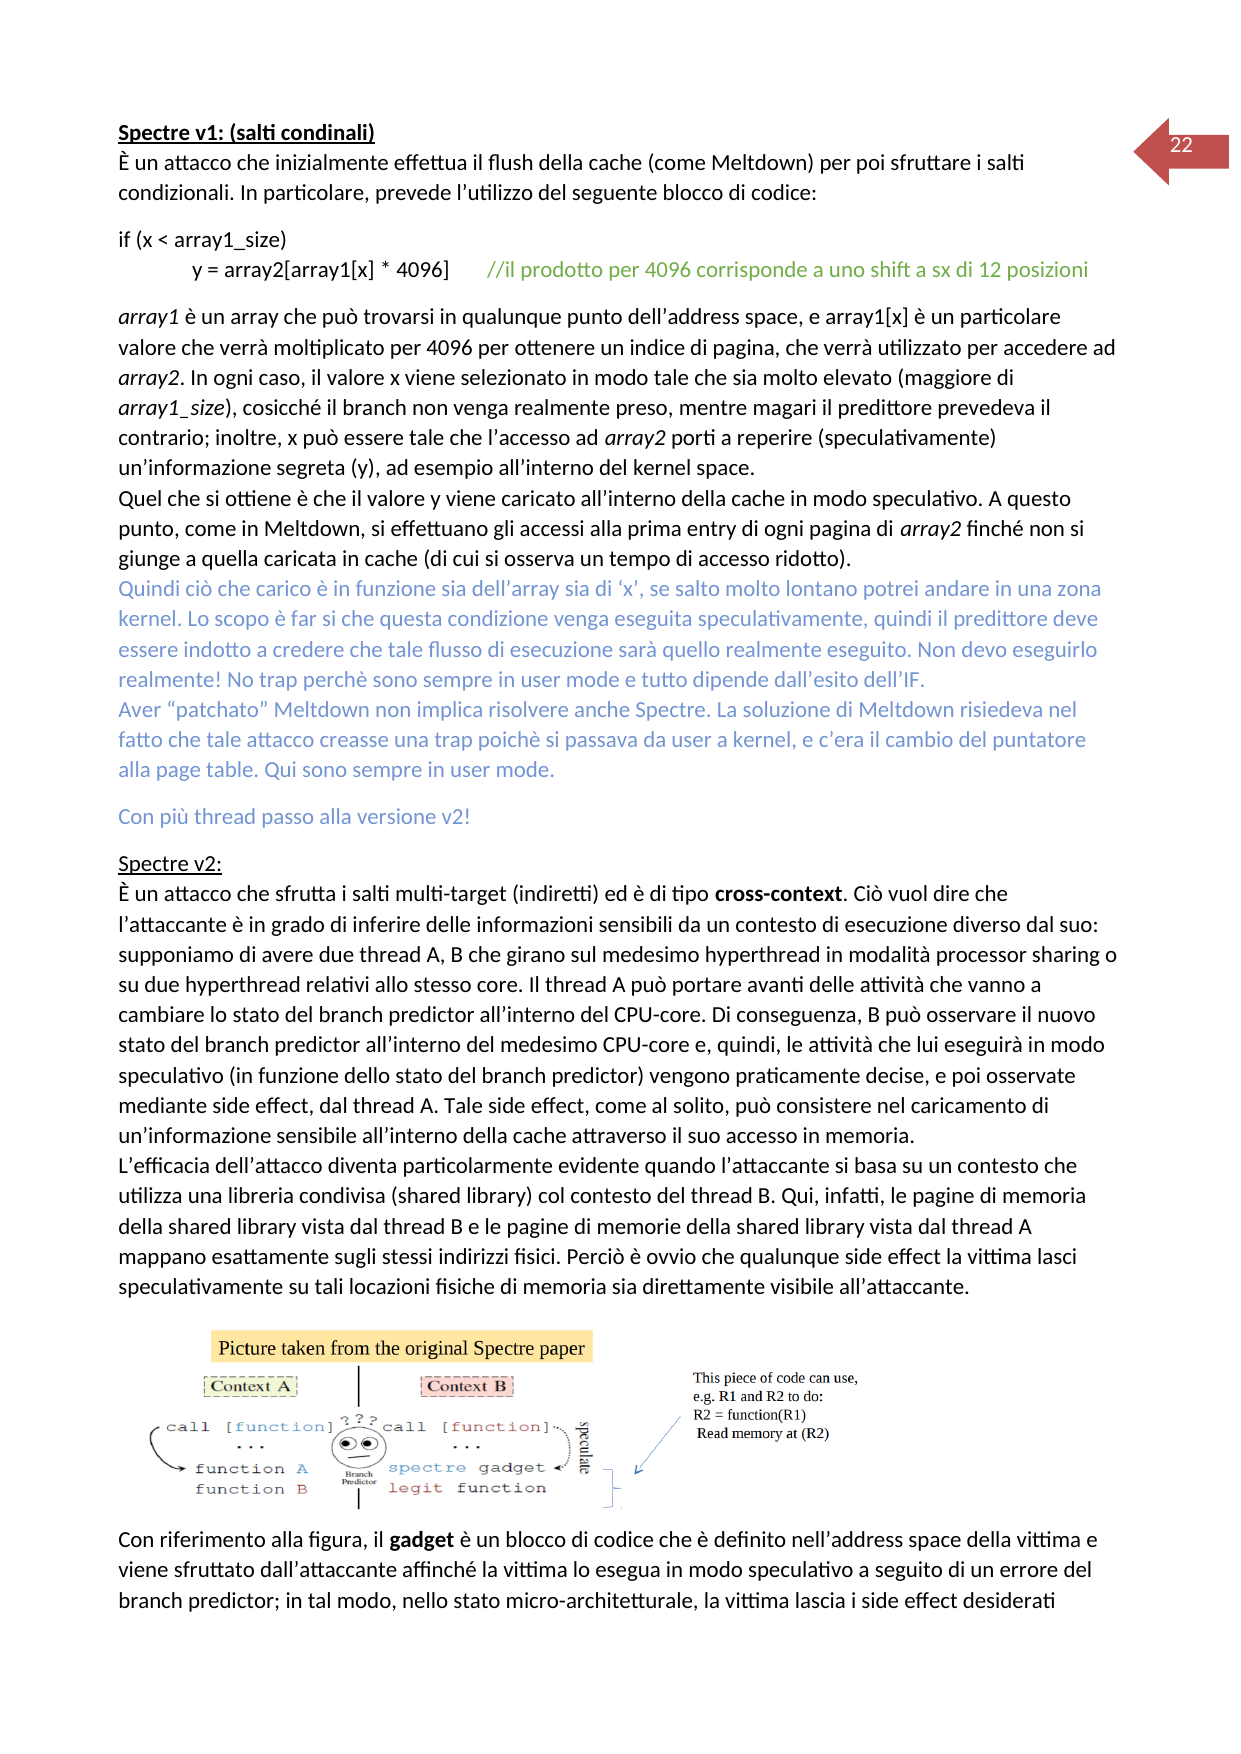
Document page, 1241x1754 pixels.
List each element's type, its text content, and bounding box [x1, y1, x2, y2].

text if (x < array1_size) y = array2[array1[x] * 4096] //il prodotto per 4096 corrisponde a uno shift a sx di 12 posizioni [118, 225, 1122, 284]
text array1 è un array che può trovarsi in qualunque punto dell’address space, e array1[x] è un particolare valore che verrà moltiplicato per 4096 per ottenere un indice di pagina, che verrà utilizzato per accedere ad array2. In ogni caso, il valore x viene selezionato in modo tale che sia molto elevato (maggiore di array1_size), cosicché il branch non venga realmente preso, mentre magari il predittore prevedeva il contrario; inoltre, x può essere tale che l’accesso ad array2 porti a reperire (speculativamente) un’informazione segreta (y), ad esempio all’interno del kernel space. Quel che si ottiene è che il valore y viene caricato all’interno della cache in modo speculativo. A questo punto, come in Meltdown, si effettuano gli accessi alla prima entry di ogni pagina di array2 finché non si giunge a quella caricata in cache (di cui si osserva un tempo di accesso ridotto). Quindi ciò che carico è in funzione sia dell’array sia di ‘x’, se salto molto lontano potrei andare in una zona kernel. Lo scopo è far si che questa condizione venga eseguita speculativamente, quindi il predittore deve essere indotto a credere che tale flusso di esecuzione sarà quello realmente eseguito. Non devo eseguirlo realmente! No trap perchè sono sempre in user mode e tutto dipende dall’esito dell’IF. Aver “patchato” Meltdown non implica risolvere anche Spectre. La soluzione di Meltdown risiedeva nel fatto che tale attacco creasse una trap poichè si passava da user a kernel, e c’era il cambio del puntatore alla page table. Qui sono sempre in user mode. [118, 302, 1122, 784]
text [118, 1319, 1122, 1614]
text Spectre v2: È un attacco che sfrutta i salti multi-target (indiretti) ed è di tipo cross-context. Ciò vuol dire che l’attaccante è in grado di inferire delle informazioni sensibili da un contesto di esecuzione diverso dal suo: supponiamo di avere due thread A, B che girano sul medesimo hyperthread in modalità processor sharing o su due hyperthread relativi allo stesso core. Il thread A può portare avanti delle attività che vanno a cambiare lo stato del branch predictor all’interno del CPU-core. Di conseguenza, B può osservare il nuovo stato del branch predictor all’interno del medesimo CPU-core e, quindi, le attività che lui eseguirà in modo speculativo (in funzione dello stato del branch predictor) vengono praticamente decise, e poi osservate mediante side effect, dal thread A. Tale side effect, come al solito, può consistere nel caricamento di un’informazione sensibile all’interno della cache attraverso il suo accesso in memoria. L’efficacia dell’attacco diventa particolarmente evidente quando l’attaccante si basa su un contesto che utilizza una libreria condivisa (shared library) col contesto del thread B. Qui, infatti, le pagine di memoria della shared library vista dal thread B e le pagine di memorie della shared library vista dal thread A mappano esattamente sugli stessi indirizzi fisici. Perciò è ovvio che qualunque side effect la vittima lasci speculativamente su tali locazioni fisiche di memoria sia direttamente visibile all’attaccante. [118, 849, 1122, 1300]
picture [118, 1319, 869, 1524]
text Con più thread passo alla versione v2! [118, 802, 1122, 831]
text Spectre v1: (salti condinali) È un attacco che inizialmente effettua il flush della cache (come Meltdown) per poi sfruttare i salti condizionali. In particolare, prevede l’utilizzo del seguente blocco di codice: [118, 118, 1122, 207]
